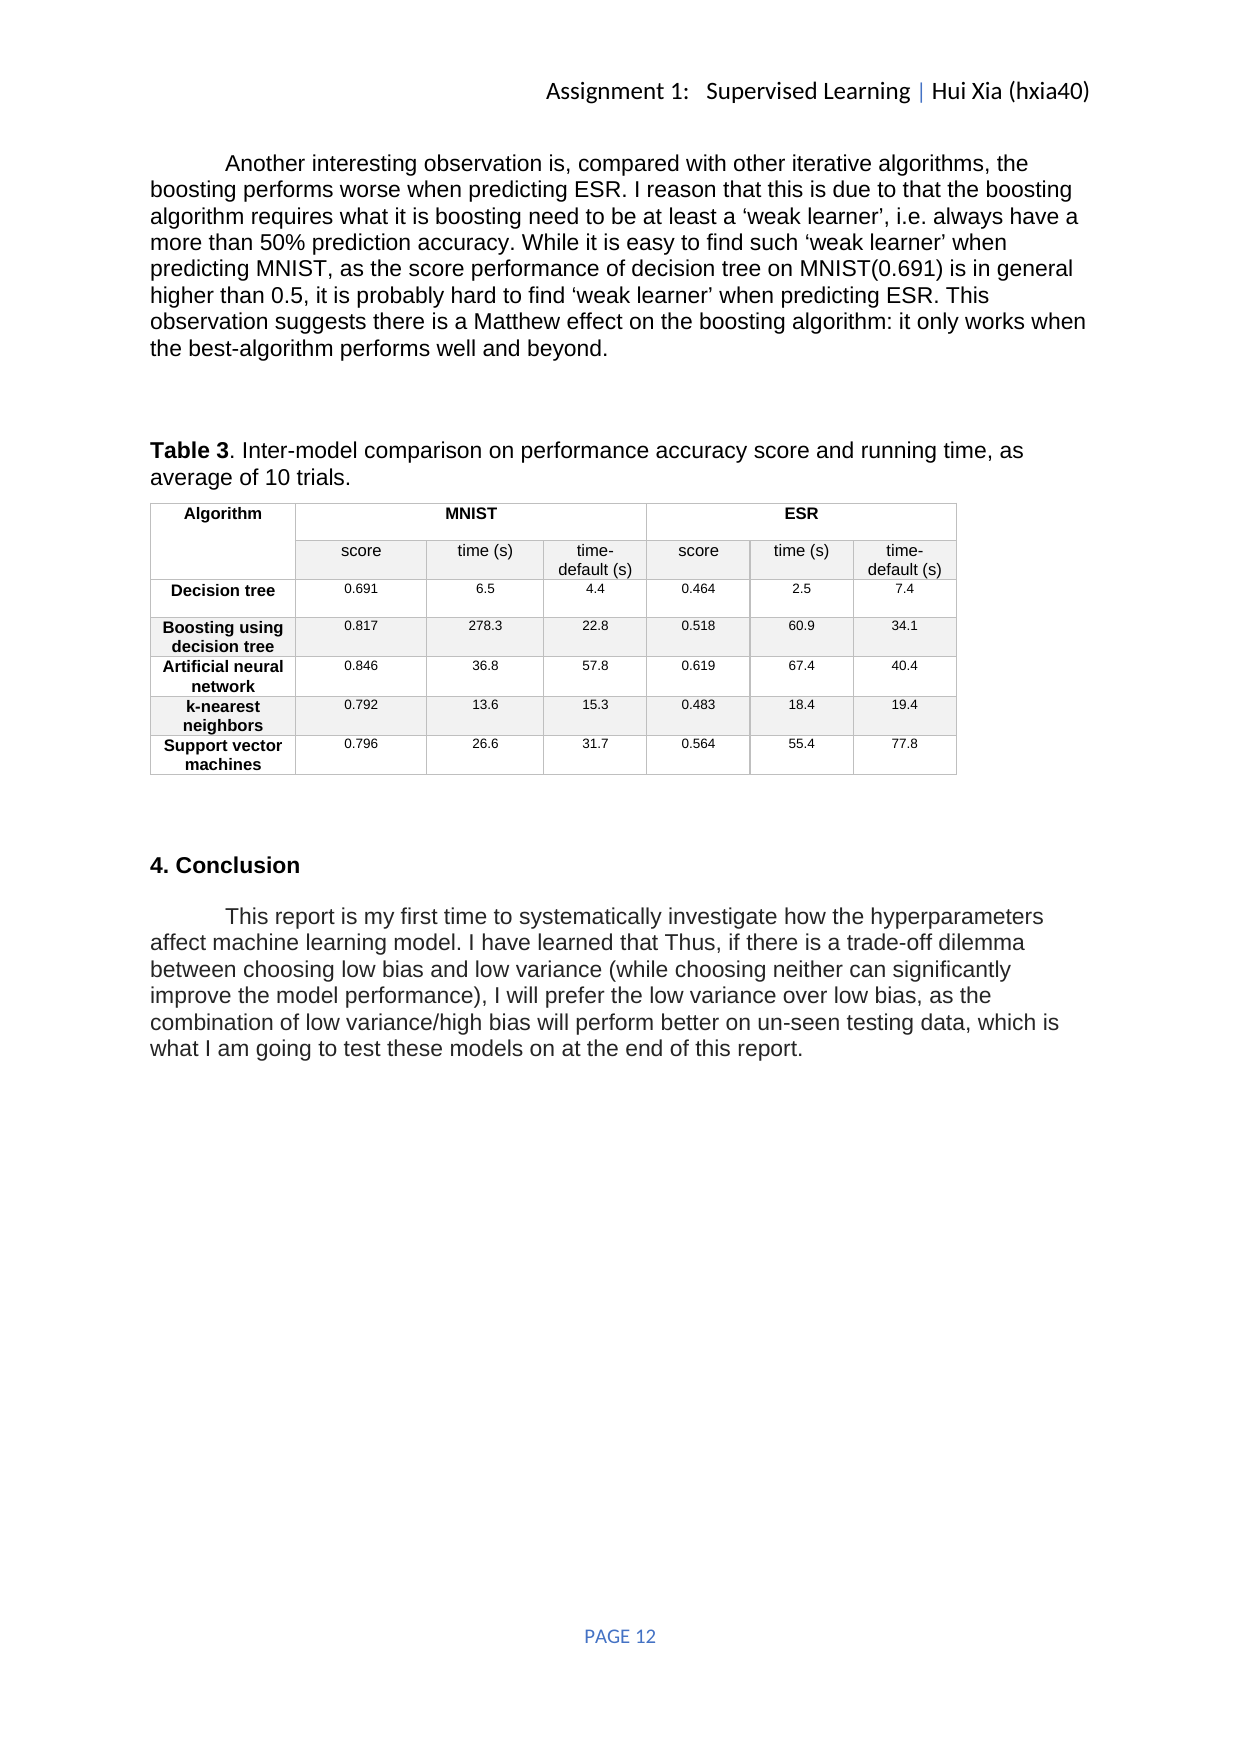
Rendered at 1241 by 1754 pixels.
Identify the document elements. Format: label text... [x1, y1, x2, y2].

text Table 3. Inter-model comparison on performance accuracy score and running time, as average of 10 trials. [150, 437, 1090, 490]
text 4. Conclusion [150, 852, 1090, 878]
table_cell 31.7 [544, 736, 646, 774]
table_cell Artificial neural network [151, 657, 295, 696]
table_cell time-default (s) [854, 541, 956, 579]
table_cell 13.6 [427, 697, 543, 735]
table_cell 77.8 [854, 736, 956, 774]
table_header MNIST [296, 504, 646, 540]
table_cell 0.483 [647, 697, 749, 735]
table_header Algorithm [151, 504, 295, 579]
text This report is my first time to systematically investigate how the hyperparameters affect machine learning model. I have learned that Thus, if there is a trade-off dilemma between choosing low bias and low variance (while choosing neither can significantly improve the model performance), I will prefer the low variance over low bias, as the combination of low variance/high bias will perform better on un-seen testing data, which is what I am going to test these models on at the end of this report. [150, 903, 1090, 1061]
table_cell 22.8 [544, 618, 646, 656]
table_cell 67.4 [751, 657, 853, 696]
table_cell 26.6 [427, 736, 543, 774]
table_cell 6.5 [427, 580, 543, 617]
table_cell time (s) [427, 541, 543, 579]
table_cell Decision tree [151, 580, 295, 617]
table_cell 0.518 [647, 618, 749, 656]
table_cell 4.4 [544, 580, 646, 617]
table_cell 0.619 [647, 657, 749, 696]
table_cell 15.3 [544, 697, 646, 735]
table_cell 57.8 [544, 657, 646, 696]
table_cell 7.4 [854, 580, 956, 617]
table_cell 0.792 [296, 697, 426, 735]
table_cell score [296, 541, 426, 579]
table_cell 40.4 [854, 657, 956, 696]
table_cell 18.4 [751, 697, 853, 735]
table_cell 55.4 [751, 736, 853, 774]
table_cell 0.464 [647, 580, 749, 617]
table_cell time (s) [751, 541, 853, 579]
table_cell 60.9 [751, 618, 853, 656]
table_cell Support vector machines [151, 736, 295, 774]
table_cell 0.564 [647, 736, 749, 774]
table_cell time-default (s) [544, 541, 646, 579]
table_cell 0.796 [296, 736, 426, 774]
table_cell 0.817 [296, 618, 426, 656]
table_cell 34.1 [854, 618, 956, 656]
table_cell score [647, 541, 749, 579]
table_cell 19.4 [854, 697, 956, 735]
table_header ESR [647, 504, 956, 540]
text Another interesting observation is, compared with other iterative algorithms, the boosting performs worse when predicting ESR. I reason that this is due to that the boosting algorithm requires what it is boosting need to be at least a ‘weak learner’, i.e. always have a more than 50% prediction accuracy. While it is easy to find such ‘weak learner’ when predicting MNIST, as the score performance of decision tree on MNIST(0.691) is in general higher than 0.5, it is probably hard to find ‘weak learner’ when predicting ESR. This observation suggests there is a Matthew effect on the boosting algorithm: it only works when the best-algorithm performs well and beyond. [150, 150, 1090, 361]
table_cell Boosting using decision tree [151, 618, 295, 656]
table_cell 278.3 [427, 618, 543, 656]
table_cell 2.5 [751, 580, 853, 617]
table_cell 36.8 [427, 657, 543, 696]
table_cell k-nearest neighbors [151, 697, 295, 735]
table_cell 0.846 [296, 657, 426, 696]
table_cell 0.691 [296, 580, 426, 617]
